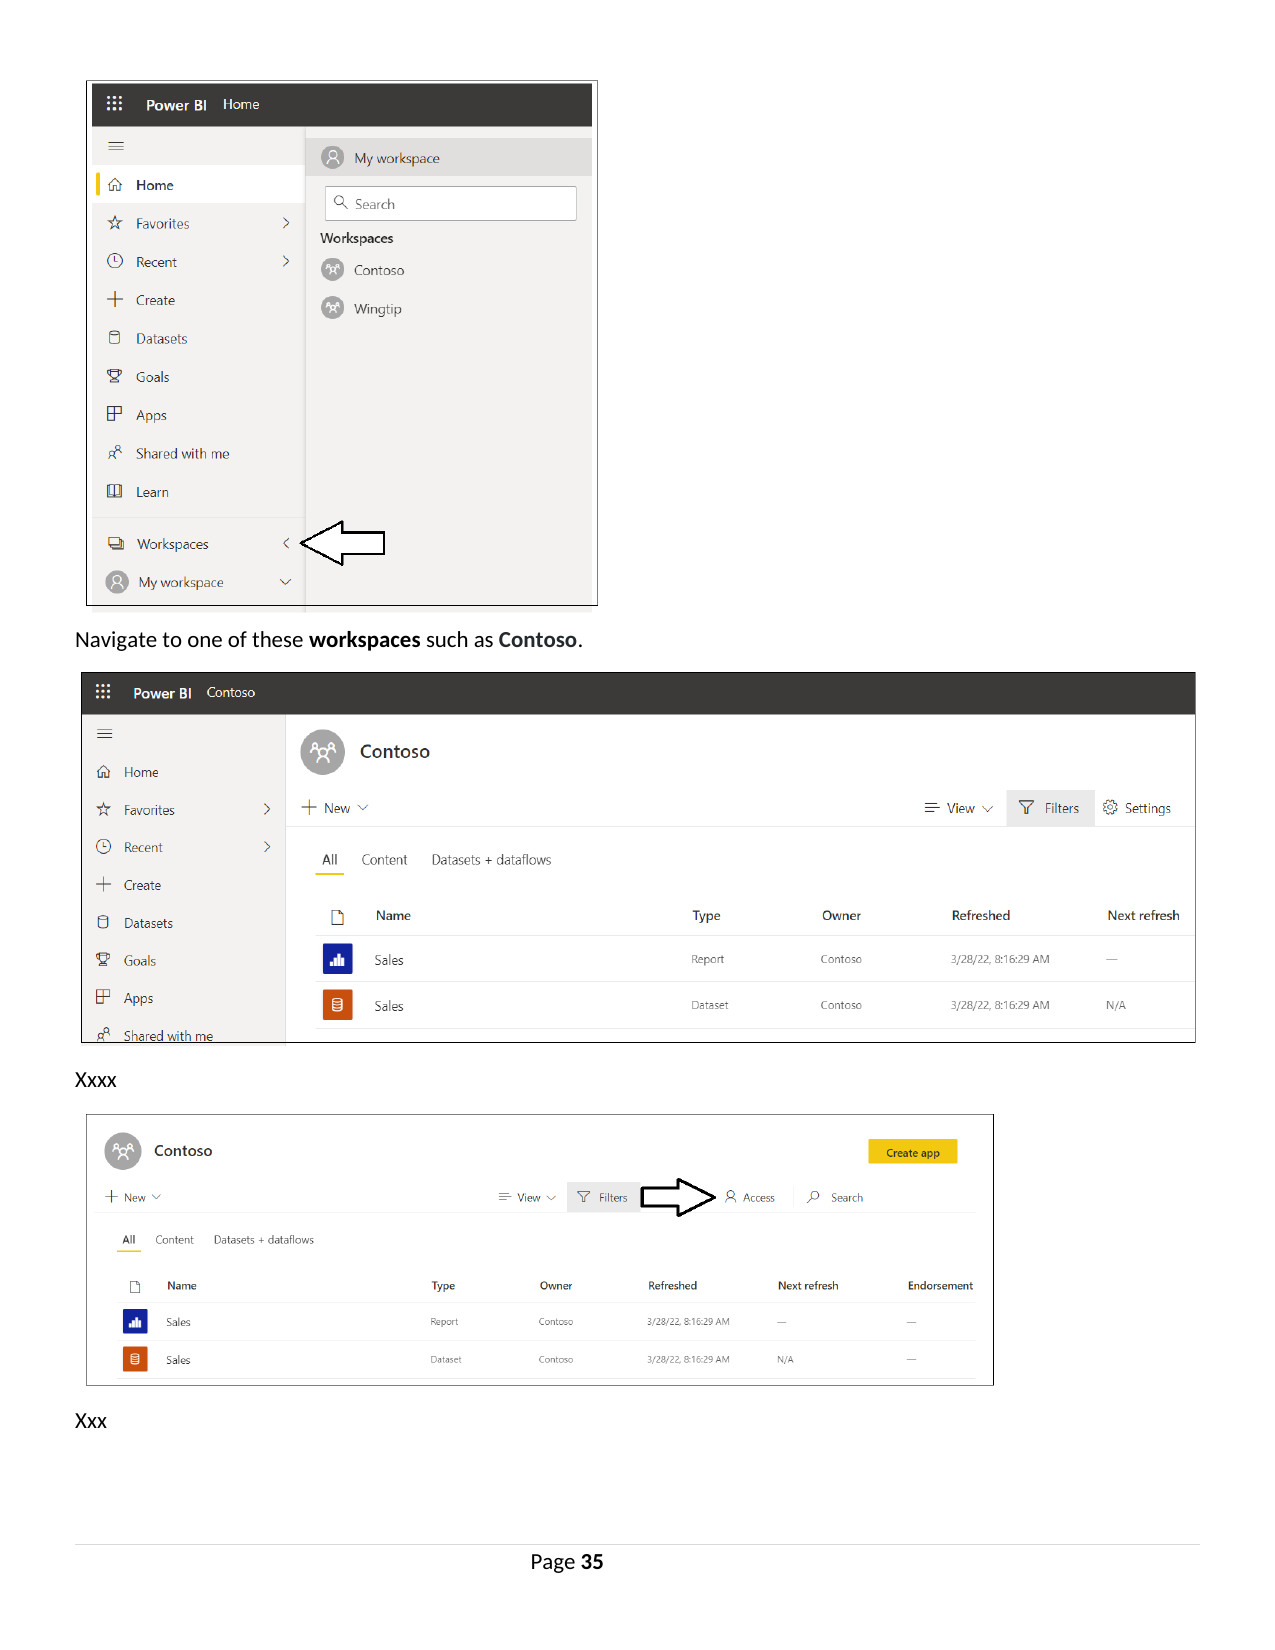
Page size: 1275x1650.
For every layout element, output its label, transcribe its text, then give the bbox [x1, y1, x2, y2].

picture [75, 1106, 1000, 1394]
picture [75, 75, 600, 613]
text Navigate to one of these workspaces such as Contoso. [75, 625, 1200, 653]
picture [75, 665, 1200, 1053]
text Xxxx [75, 1066, 1200, 1093]
text Xxx [75, 1406, 1200, 1434]
